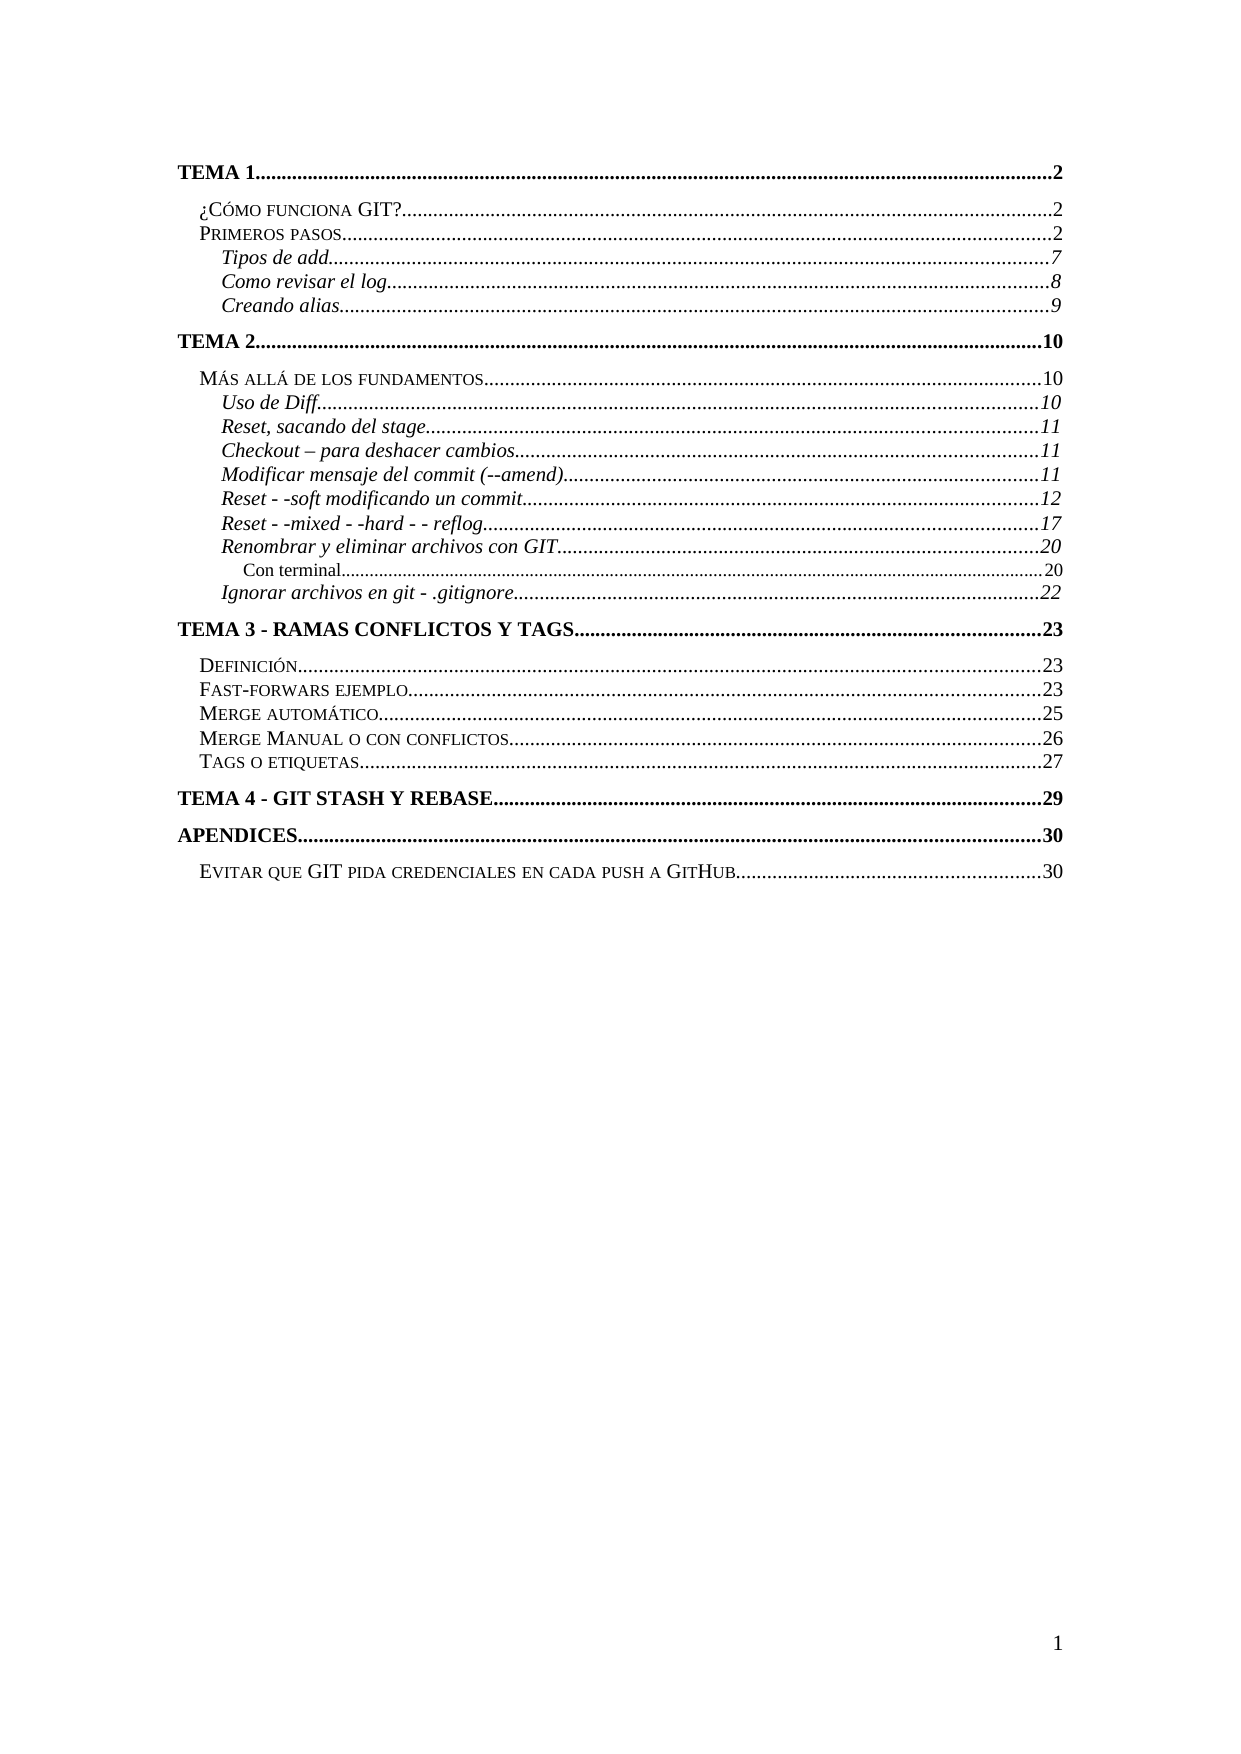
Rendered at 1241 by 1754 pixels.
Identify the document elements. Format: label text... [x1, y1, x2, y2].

text Uso de Diff 10 [221, 390, 1063, 414]
text Merge automático 25 [199, 701, 1063, 725]
text Ignorar archivos en git - .gitignore 22 [221, 580, 1063, 604]
text ¿Cómo funciona GIT? 2 [199, 197, 1063, 221]
text Tags o etiquetas 27 [199, 749, 1063, 773]
text Reset - -soft modificando un commit 12 [221, 486, 1063, 510]
text Más allá de los fundamentos 10 [199, 366, 1063, 390]
text Evitar que GIT pida credenciales en cada push a GitHub 30 [199, 859, 1063, 883]
text Con terminal 20 [243, 558, 1063, 580]
text Reset - -mixed - -hard - - reflog 17 [221, 510, 1063, 534]
text Merge Manual o con conflictos 26 [199, 725, 1063, 749]
text Checkout – para deshacer cambios 11 [221, 438, 1063, 462]
text Como revisar el log 8 [221, 269, 1063, 293]
text Reset, sacando del stage 11 [221, 414, 1063, 438]
text Creando alias 9 [221, 293, 1063, 317]
text TEMA 3 - RAMAS CONFLICTOS Y TAGS 23 [177, 617, 1063, 641]
text Tema 2 10 [177, 329, 1063, 353]
text Definición 23 [199, 653, 1063, 677]
text Renombrar y eliminar archivos con GIT 20 [221, 534, 1063, 558]
text Modificar mensaje del commit (--amend) 11 [221, 462, 1063, 486]
text TEMA 4 - GIT stash y rebase 29 [177, 786, 1063, 810]
text Primeros pasos 2 [199, 221, 1063, 245]
text Tema 1 2 [177, 160, 1063, 184]
text Apendices 30 [177, 823, 1063, 847]
text Fast-forwars ejemplo 23 [199, 677, 1063, 701]
text Tipos de add 7 [221, 245, 1063, 269]
